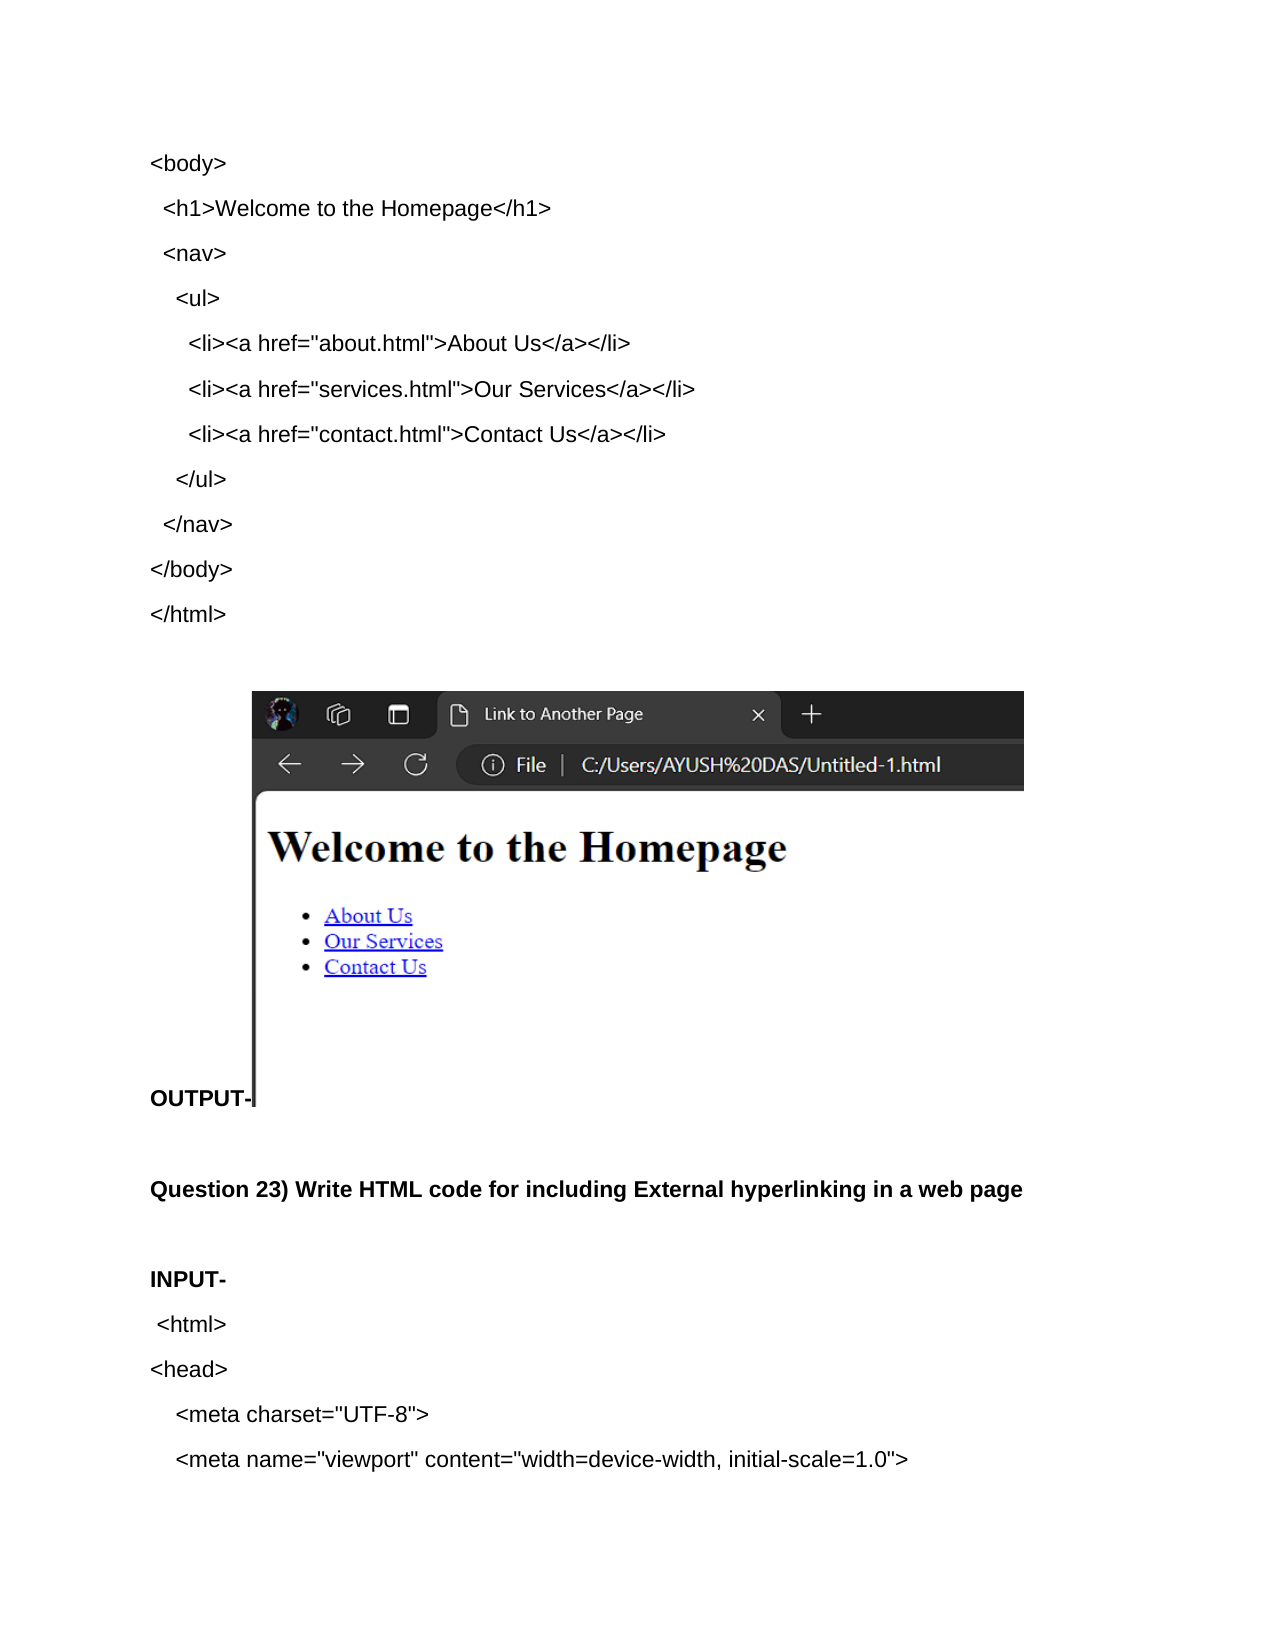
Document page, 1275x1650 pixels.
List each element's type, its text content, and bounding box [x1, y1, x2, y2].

text <meta name="viewport" content="width=device-width, initial-scale=1.0"> [150, 1446, 1125, 1473]
text <li><a href="services.html">Our Services</a></li> [150, 376, 1125, 402]
text <nav> [150, 240, 1125, 267]
text <h1>Welcome to the Homepage</h1> [150, 195, 1125, 221]
text <html> [150, 1311, 1125, 1337]
text <body> [150, 150, 1125, 176]
text <head> [150, 1356, 1125, 1382]
text Question 23) Write HTML code for including External hyperlinking in a web page [150, 1176, 1125, 1202]
text </ul> [150, 466, 1125, 492]
text <ul> [150, 285, 1125, 312]
text <meta charset="UTF-8"> [150, 1401, 1125, 1427]
text </nav> [150, 511, 1125, 537]
text <li><a href="about.html">About Us</a></li> [150, 330, 1125, 357]
picture [251, 691, 1024, 1107]
text <li><a href="contact.html">Contact Us</a></li> [150, 421, 1125, 447]
text INPUT- [150, 1266, 1125, 1292]
text </html> [150, 601, 1125, 627]
text </body> [150, 556, 1125, 582]
